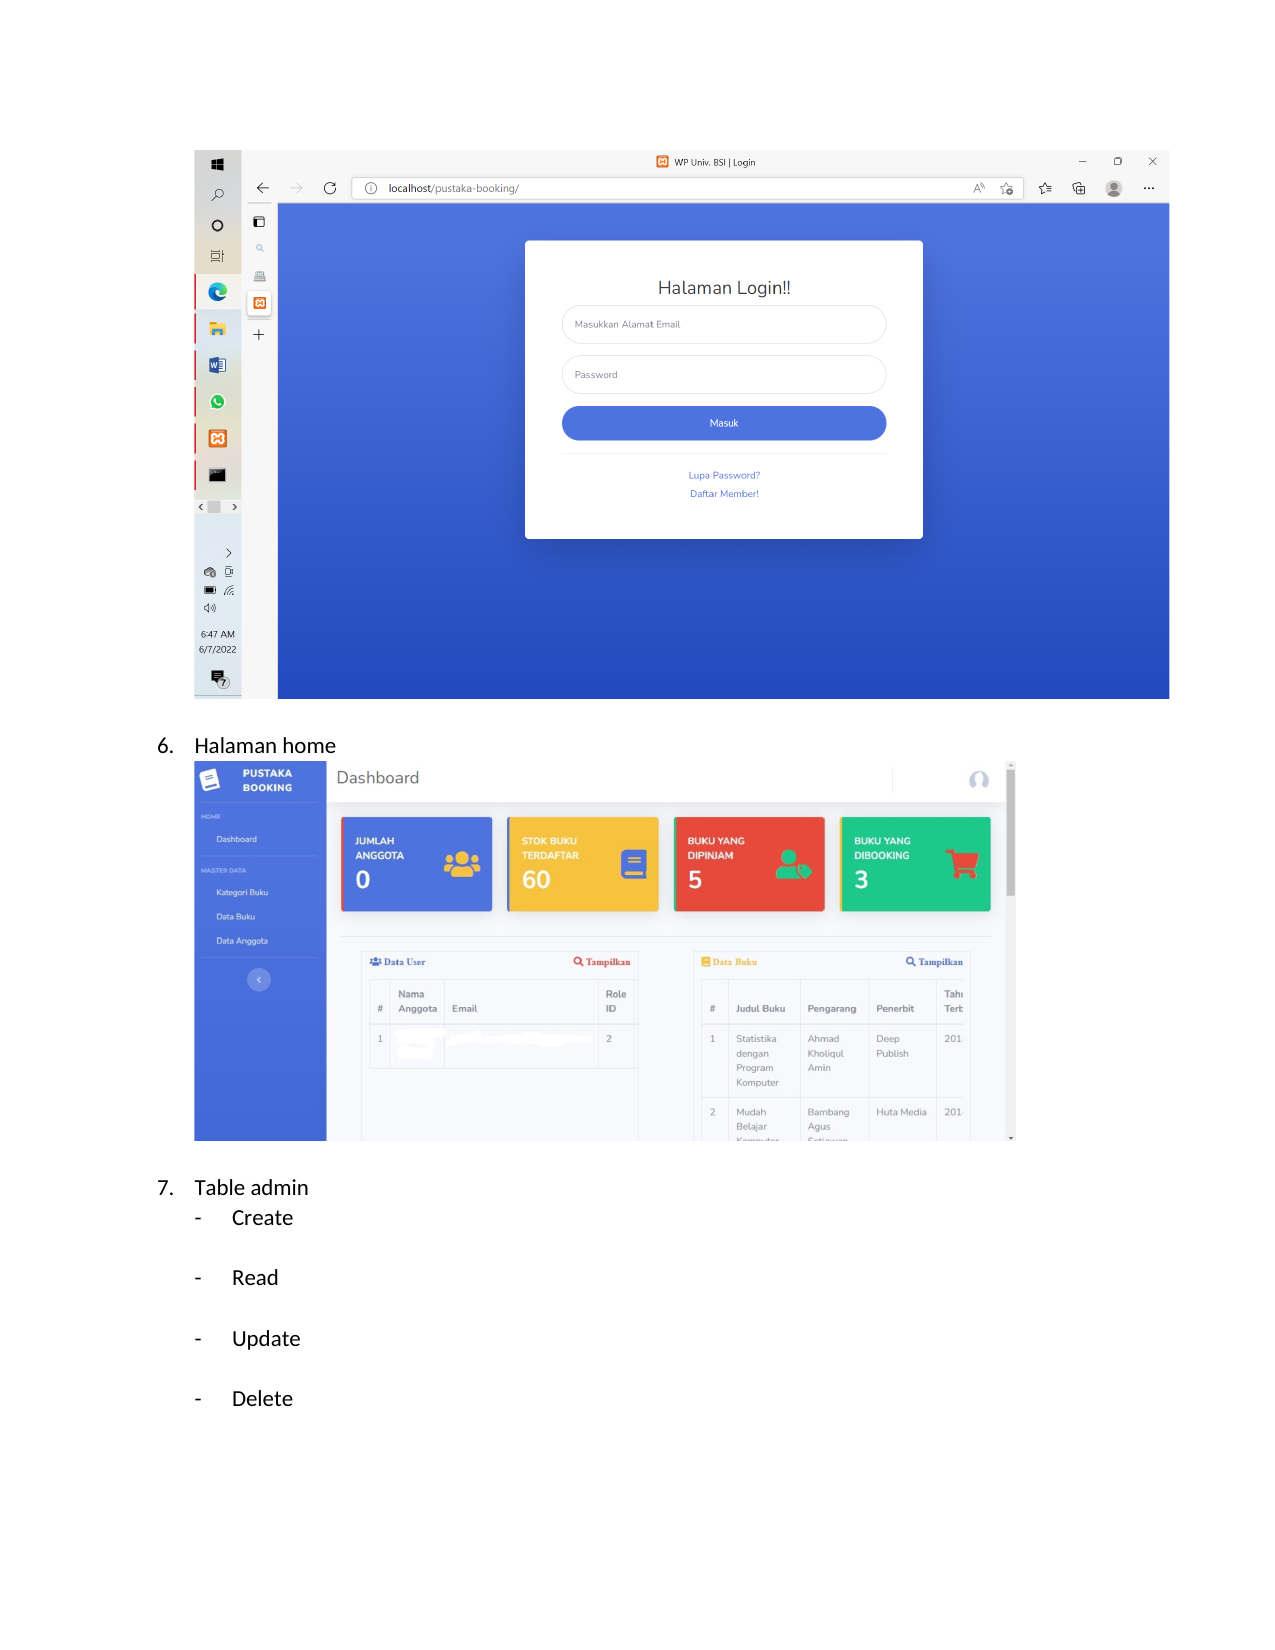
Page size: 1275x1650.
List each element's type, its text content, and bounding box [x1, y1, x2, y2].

list Table admin [157, 1173, 1125, 1201]
list Create [194, 1203, 1125, 1231]
list Delete [194, 1384, 1125, 1412]
picture [194, 150, 1170, 699]
list Update [194, 1324, 1125, 1352]
list Read [194, 1263, 1125, 1291]
list Halaman home [157, 731, 1125, 759]
picture [194, 761, 1017, 1141]
